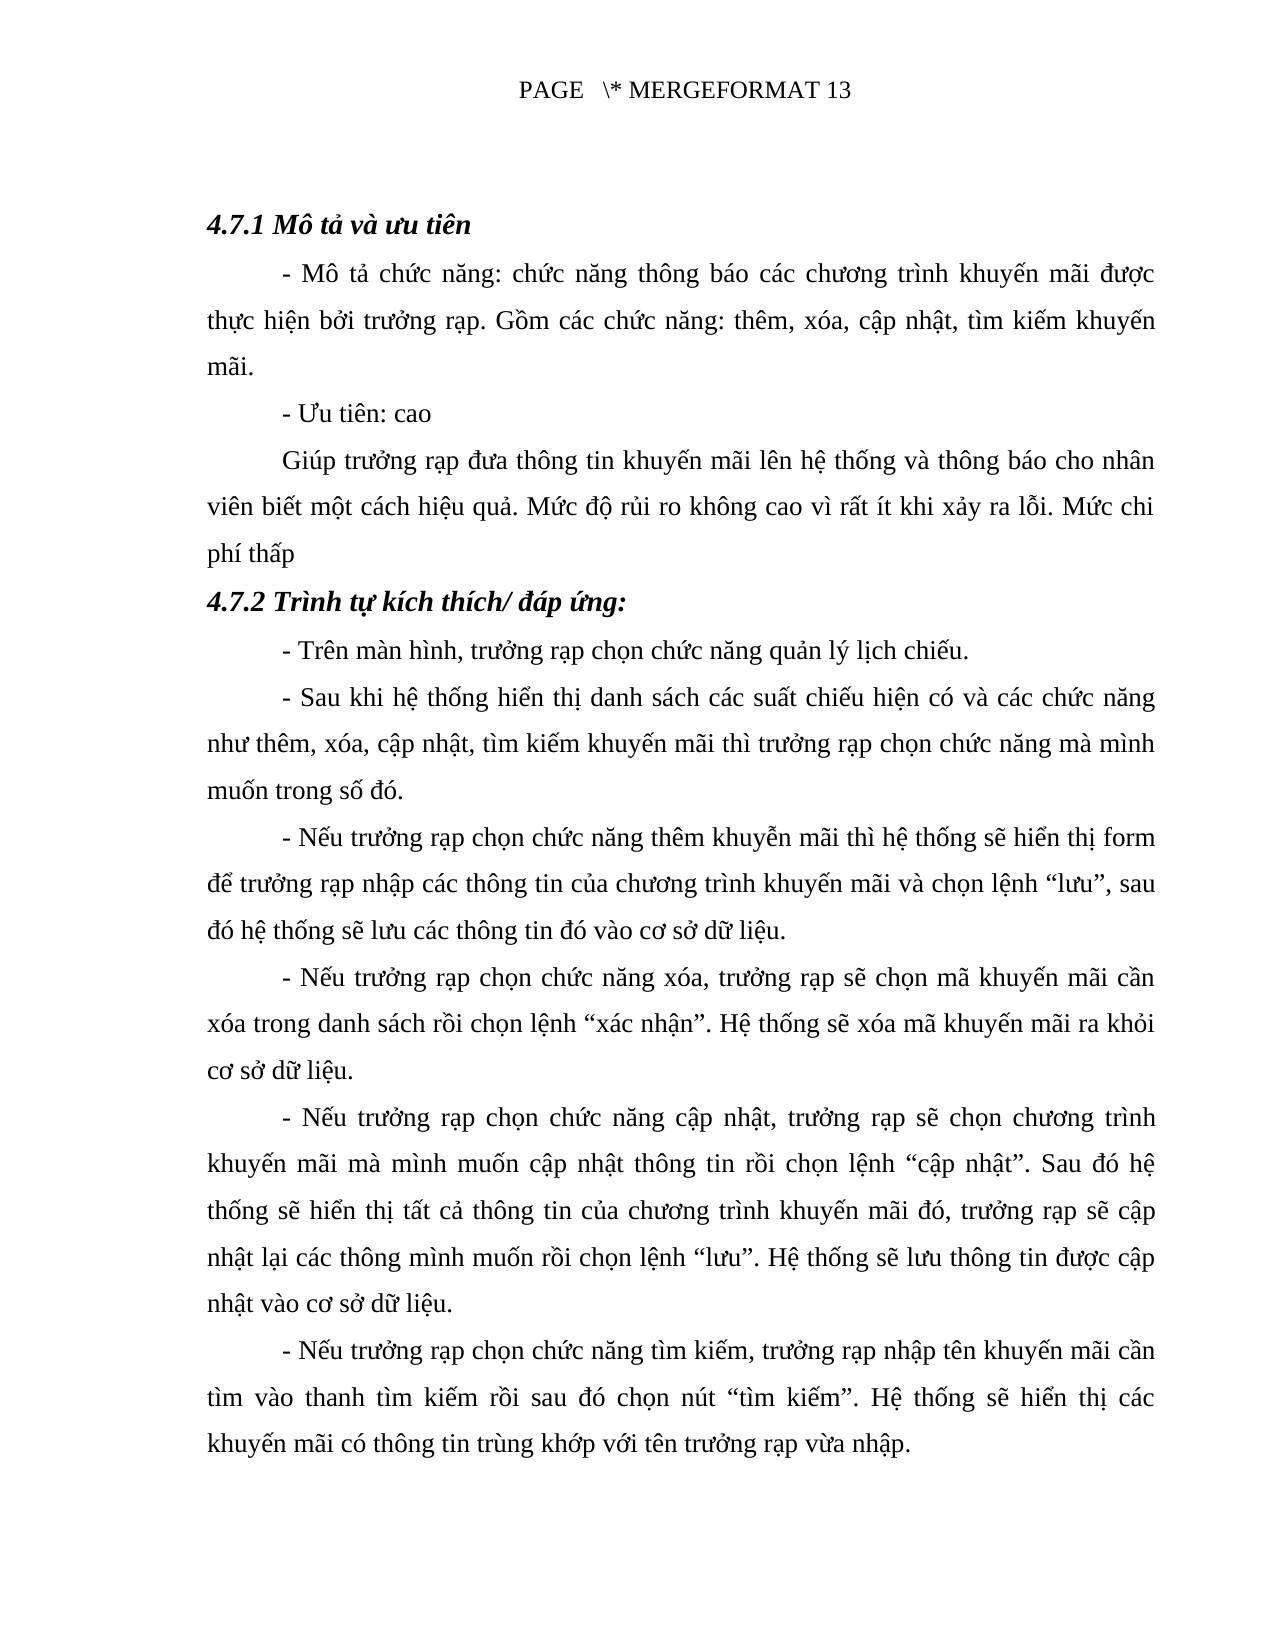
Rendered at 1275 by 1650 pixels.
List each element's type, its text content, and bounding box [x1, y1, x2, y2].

text - Trên màn hình, trưởng rạp chọn chức năng quản lý lịch chiếu. [207, 634, 1157, 665]
text - Mô tả chức năng: chức năng thông báo các chương trình khuyến mãi được thực hiện bởi trưởng rạp. Gồm các chức năng: thêm, xóa, cập nhật, tìm kiếm khuyến mãi. [207, 257, 1157, 382]
text 4.7.2 Trình tự kích thích/ đáp ứng: [207, 584, 1157, 617]
text - Sau khi hệ thống hiển thị danh sách các suất chiếu hiện có và các chức năng như thêm, xóa, cập nhật, tìm kiếm khuyến mãi thì trưởng rạp chọn chức năng mà mình muốn trong số đó. [207, 681, 1157, 805]
text - Nếu trưởng rạp chọn chức năng tìm kiếm, trưởng rạp nhập tên khuyến mãi cần tìm vào thanh tìm kiếm rồi sau đó chọn nút “tìm kiếm”. Hệ thống sẽ hiển thị các khuyến mãi có thông tin trùng khớp với tên trưởng rạp vừa nhập. [207, 1334, 1157, 1458]
text Giúp trưởng rạp đưa thông tin khuyến mãi lên hệ thống và thông báo cho nhân viên biết một cách hiệu quả. Mức độ rủi ro không cao vì rất ít khi xảy ra lỗi. Mức chi phí thấp [207, 444, 1157, 568]
text - Nếu trưởng rạp chọn chức năng thêm khuyễn mãi thì hệ thống sẽ hiển thị form để trưởng rạp nhập các thông tin của chương trình khuyến mãi và chọn lệnh “lưu”, sau đó hệ thống sẽ lưu các thông tin đó vào cơ sở dữ liệu. [207, 821, 1157, 945]
text 4.7.1 Mô tả và ưu tiên [207, 207, 1157, 240]
text - Nếu trưởng rạp chọn chức năng xóa, trưởng rạp sẽ chọn mã khuyến mãi cần xóa trong danh sách rồi chọn lệnh “xác nhận”. Hệ thống sẽ xóa mã khuyến mãi ra khỏi cơ sở dữ liệu. [207, 961, 1157, 1085]
text - Ưu tiên: cao [207, 397, 1157, 428]
text - Nếu trưởng rạp chọn chức năng cập nhật, trưởng rạp sẽ chọn chương trình khuyến mãi mà mình muốn cập nhật thông tin rồi chọn lệnh “cập nhật”. Sau đó hệ thống sẽ hiển thị tất cả thông tin của chương trình khuyến mãi đó, trưởng rạp sẽ cập nhật lại các thông mình muốn rồi chọn lệnh “lưu”. Hệ thống sẽ lưu thông tin được cập nhật vào cơ sở dữ liệu. [207, 1101, 1157, 1318]
